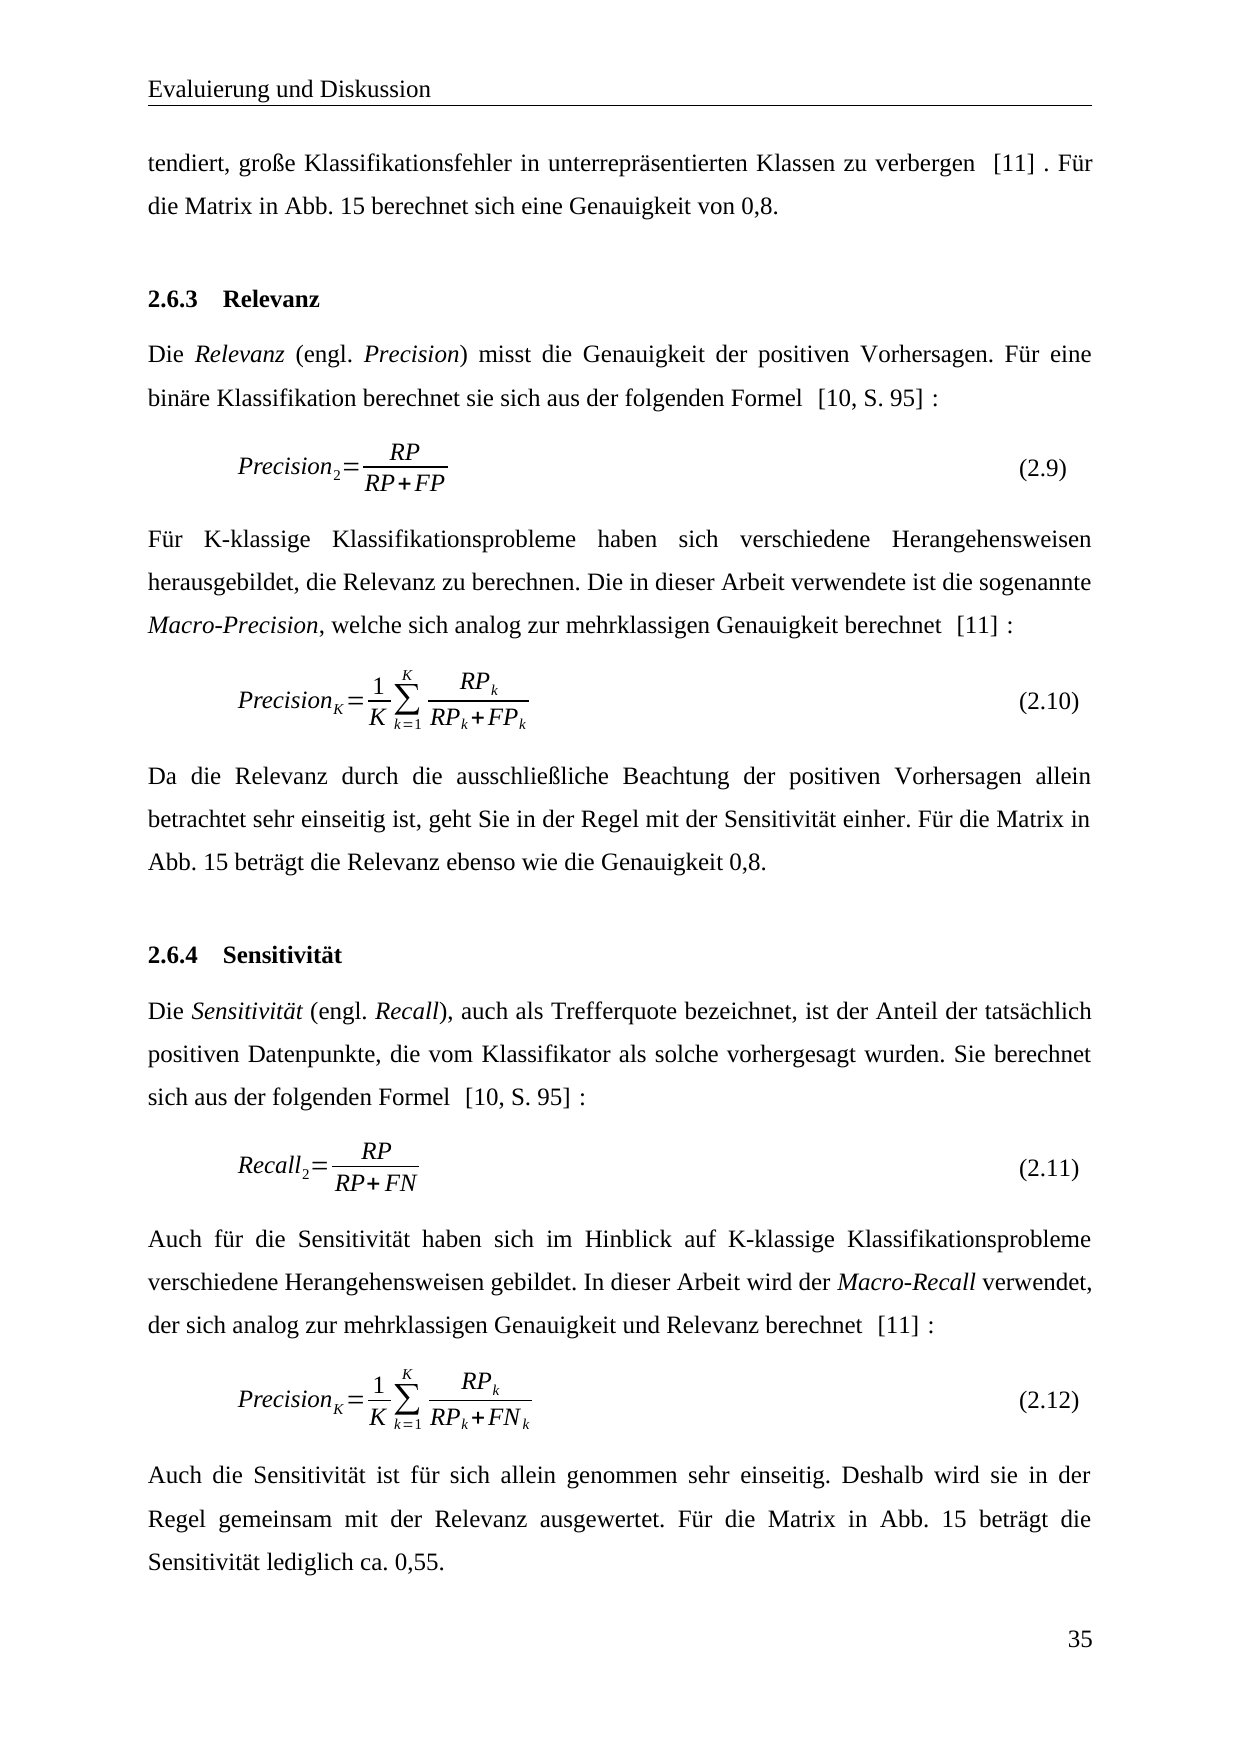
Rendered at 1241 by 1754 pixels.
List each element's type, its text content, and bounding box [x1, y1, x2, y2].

text Die Relevanz (engl. Precision) misst die Genauigkeit der positiven Vorhersagen. Für eine binäre Klassifikation berechnet sie sich aus der folgenden Formel : [148, 339, 1092, 411]
text Für K-klassige Klassifikationsprobleme haben sich verschiedene Herangehensweisen herausgebildet, die Relevanz zu berechnen. Die in dieser Arbeit verwendete ist die sogenannte Macro-Precision, welche sich analog zur mehrklassigen Genauigkeit berechnet : [148, 524, 1092, 639]
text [148, 148, 1092, 219]
text Auch für die Sensitivität haben sich im Hinblick auf K-klassige Klassifikationsprobleme verschiedene Herangehensweisen gebildet. In dieser Arbeit wird der Macro-Recall verwendet, der sich analog zur mehrklassigen Genauigkeit und Relevanz berechnet : [148, 1224, 1092, 1339]
subtitle Sensitivität [148, 940, 1092, 969]
text (2.10) [148, 666, 1092, 734]
text (2.9) [148, 438, 1092, 497]
text (2.12) [148, 1366, 1092, 1434]
text Da die Relevanz durch die ausschließliche Beachtung der positiven Vorhersagen allein betrachtet sehr einseitig ist, geht Sie in der Regel mit der Sensitivität einher. Für die Matrix in Abb. 15 beträgt die Relevanz ebenso wie die Genauigkeit 0,8. [148, 761, 1092, 876]
text (2.11) [148, 1138, 1092, 1197]
text Auch die Sensitivität ist für sich allein genommen sehr einseitig. Deshalb wird sie in der Regel gemeinsam mit der Relevanz ausgewertet. Für die Matrix in Abb. 15 beträgt die Sensitivität lediglich ca. 0,55. [148, 1461, 1092, 1576]
text Die Sensitivität (engl. Recall), auch als Trefferquote bezeichnet, ist der Anteil der tatsächlich positiven Datenpunkte, die vom Klassifikator als solche vorhergesagt wurden. Sie berechnet sich aus der folgenden Formel : [148, 996, 1092, 1111]
subtitle Relevanz [148, 284, 1092, 313]
